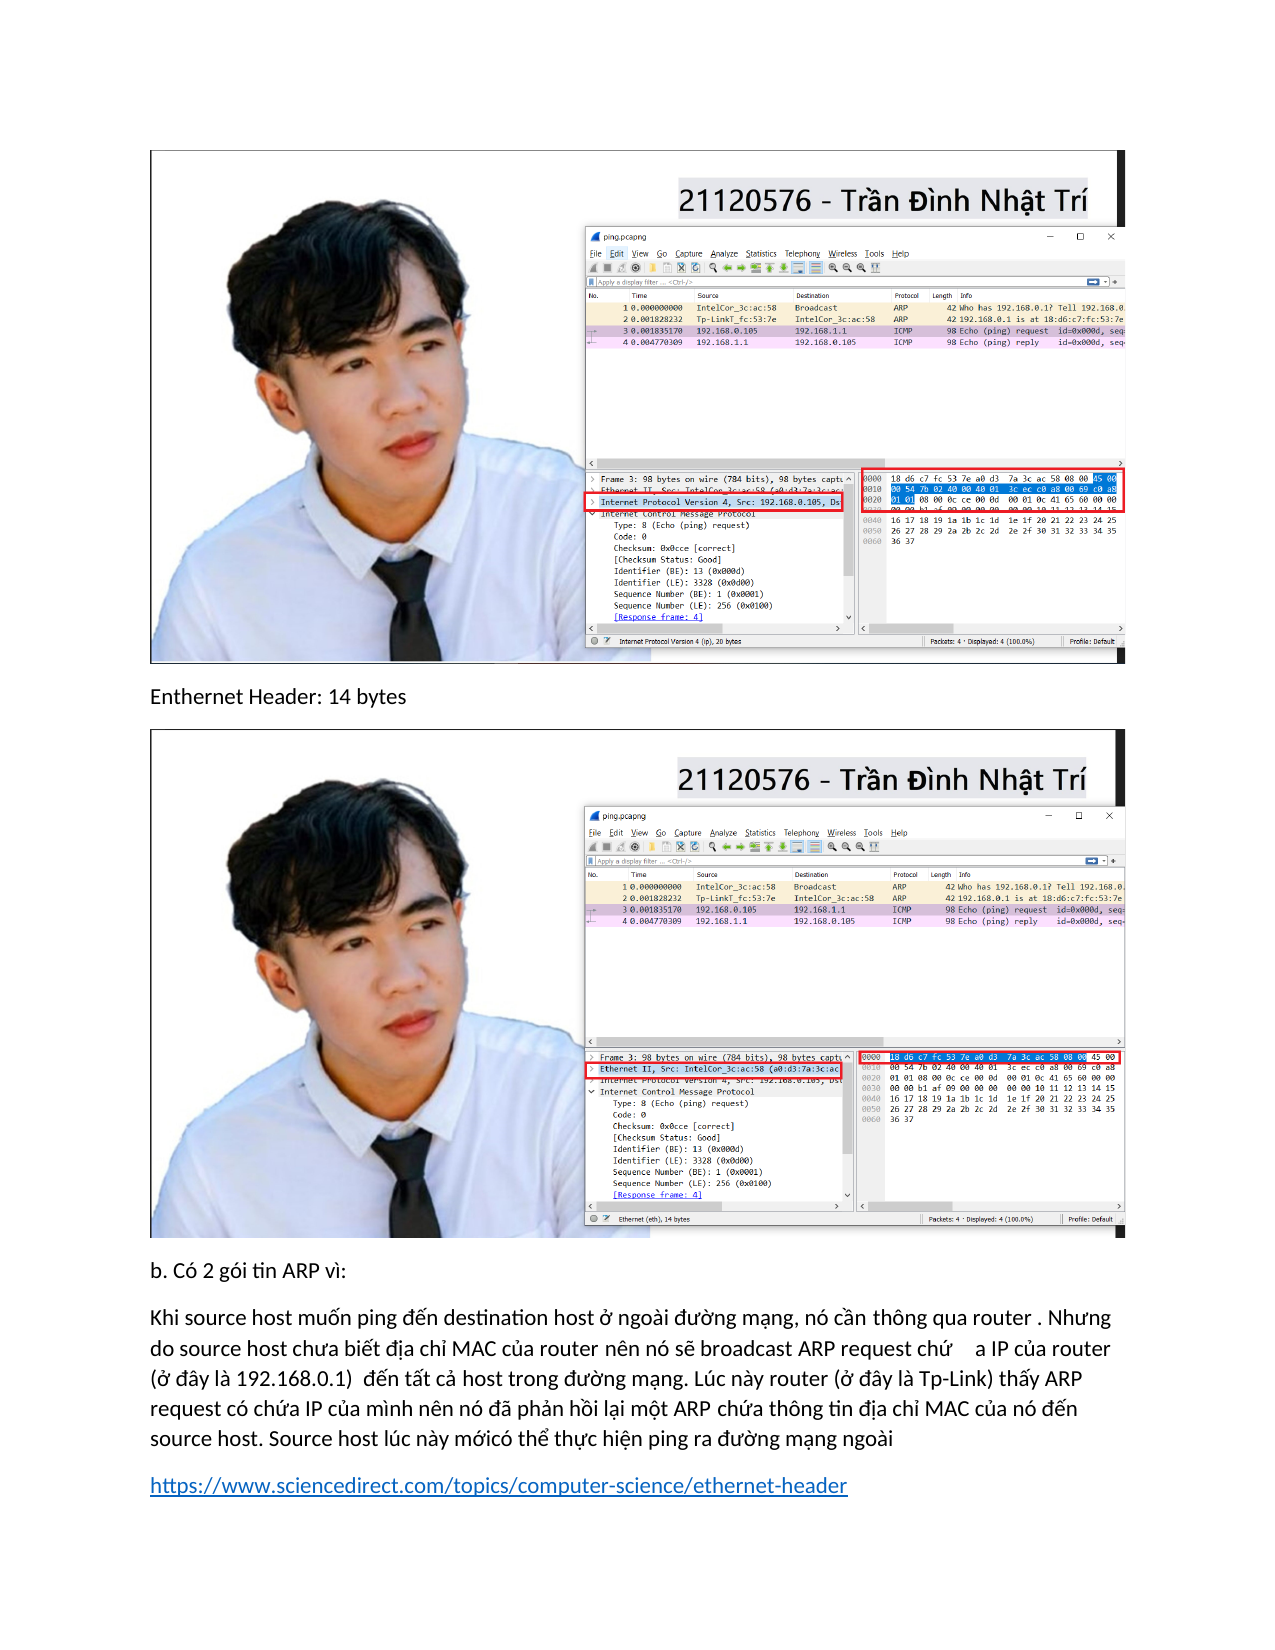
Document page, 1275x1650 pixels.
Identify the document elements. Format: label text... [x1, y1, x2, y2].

picture [150, 150, 1125, 664]
text Enthernet Header: 14 bytes [150, 682, 1125, 710]
text Khi source host muốn ping đến destination host ở ngoài đường mạng, nó cần thông qua router . Nhưng do source host chưa biết địa chỉ MAC của router nên nó sẽ broadcast ARP request chứ a IP của router (ở đây là 192.168.0.1) đến tất cả host trong đường mạng. Lúc này router (ở đây là Tp-Link) thấy ARP request có chứa IP của mình nên nó đã phản hồi lại một ARP chứa thông tin địa chỉ MAC của nó đến source host. Source host lúc này mớicó thể thực hiện ping ra đường mạng ngoài [150, 1303, 1125, 1452]
picture [150, 729, 1125, 1238]
text https://www.sciencedirect.com/topics/computer-science/ethernet-header [150, 1471, 1125, 1499]
text b. Có 2 gói tin ARP vì: [150, 1257, 1125, 1285]
